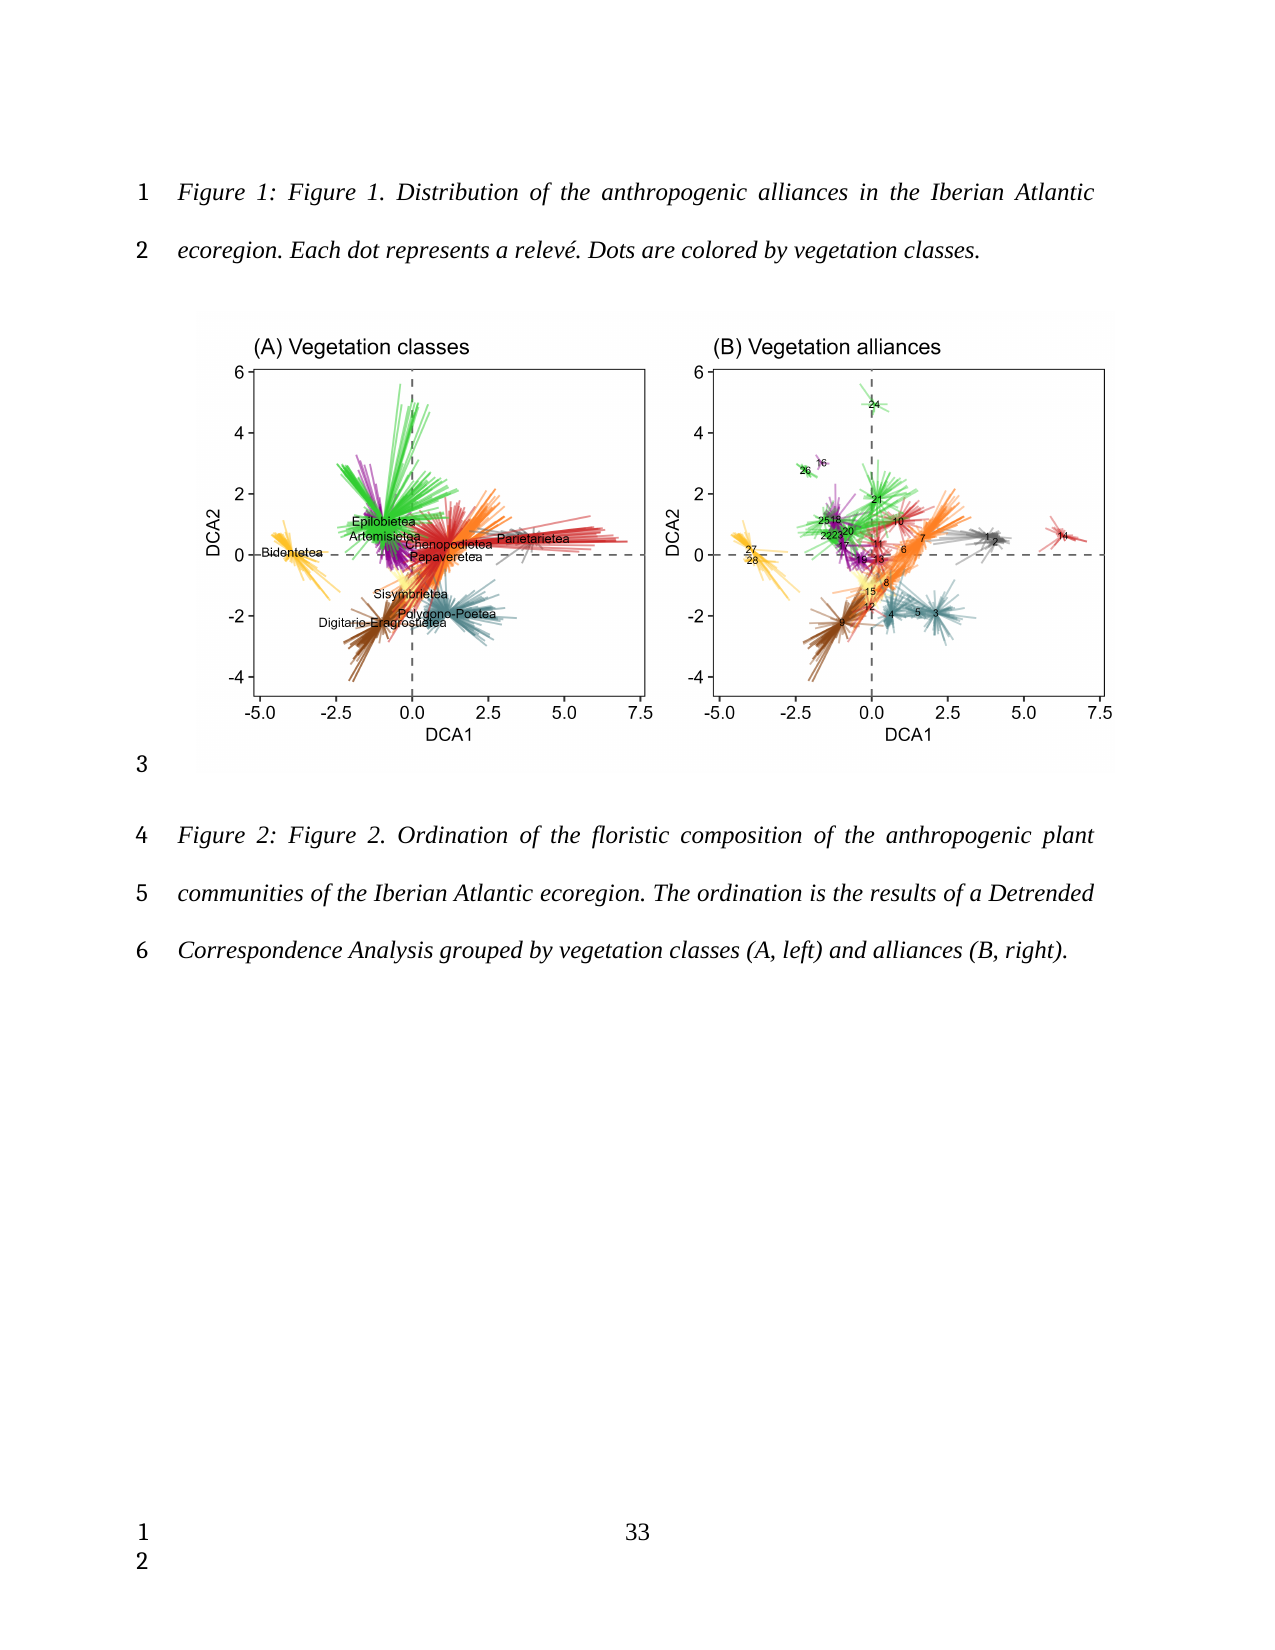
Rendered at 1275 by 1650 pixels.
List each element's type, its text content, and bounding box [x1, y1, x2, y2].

picture [196, 311, 1115, 773]
text Figure 1: Figure 1. Distribution of the anthropogenic alliances in the Iberian Atlantic ecoregion. Each dot represents a relevé. Dots are colored by vegetation classes. [177, 177, 1098, 263]
text Figure 2: Figure 2. Ordination of the floristic composition of the anthropogenic plant communities of the Iberian Atlantic ecoregion. The ordination is the results of a Detrended Correspondence Analysis grouped by vegetation classes (A, left) and alliances (B, right). [177, 820, 1098, 964]
